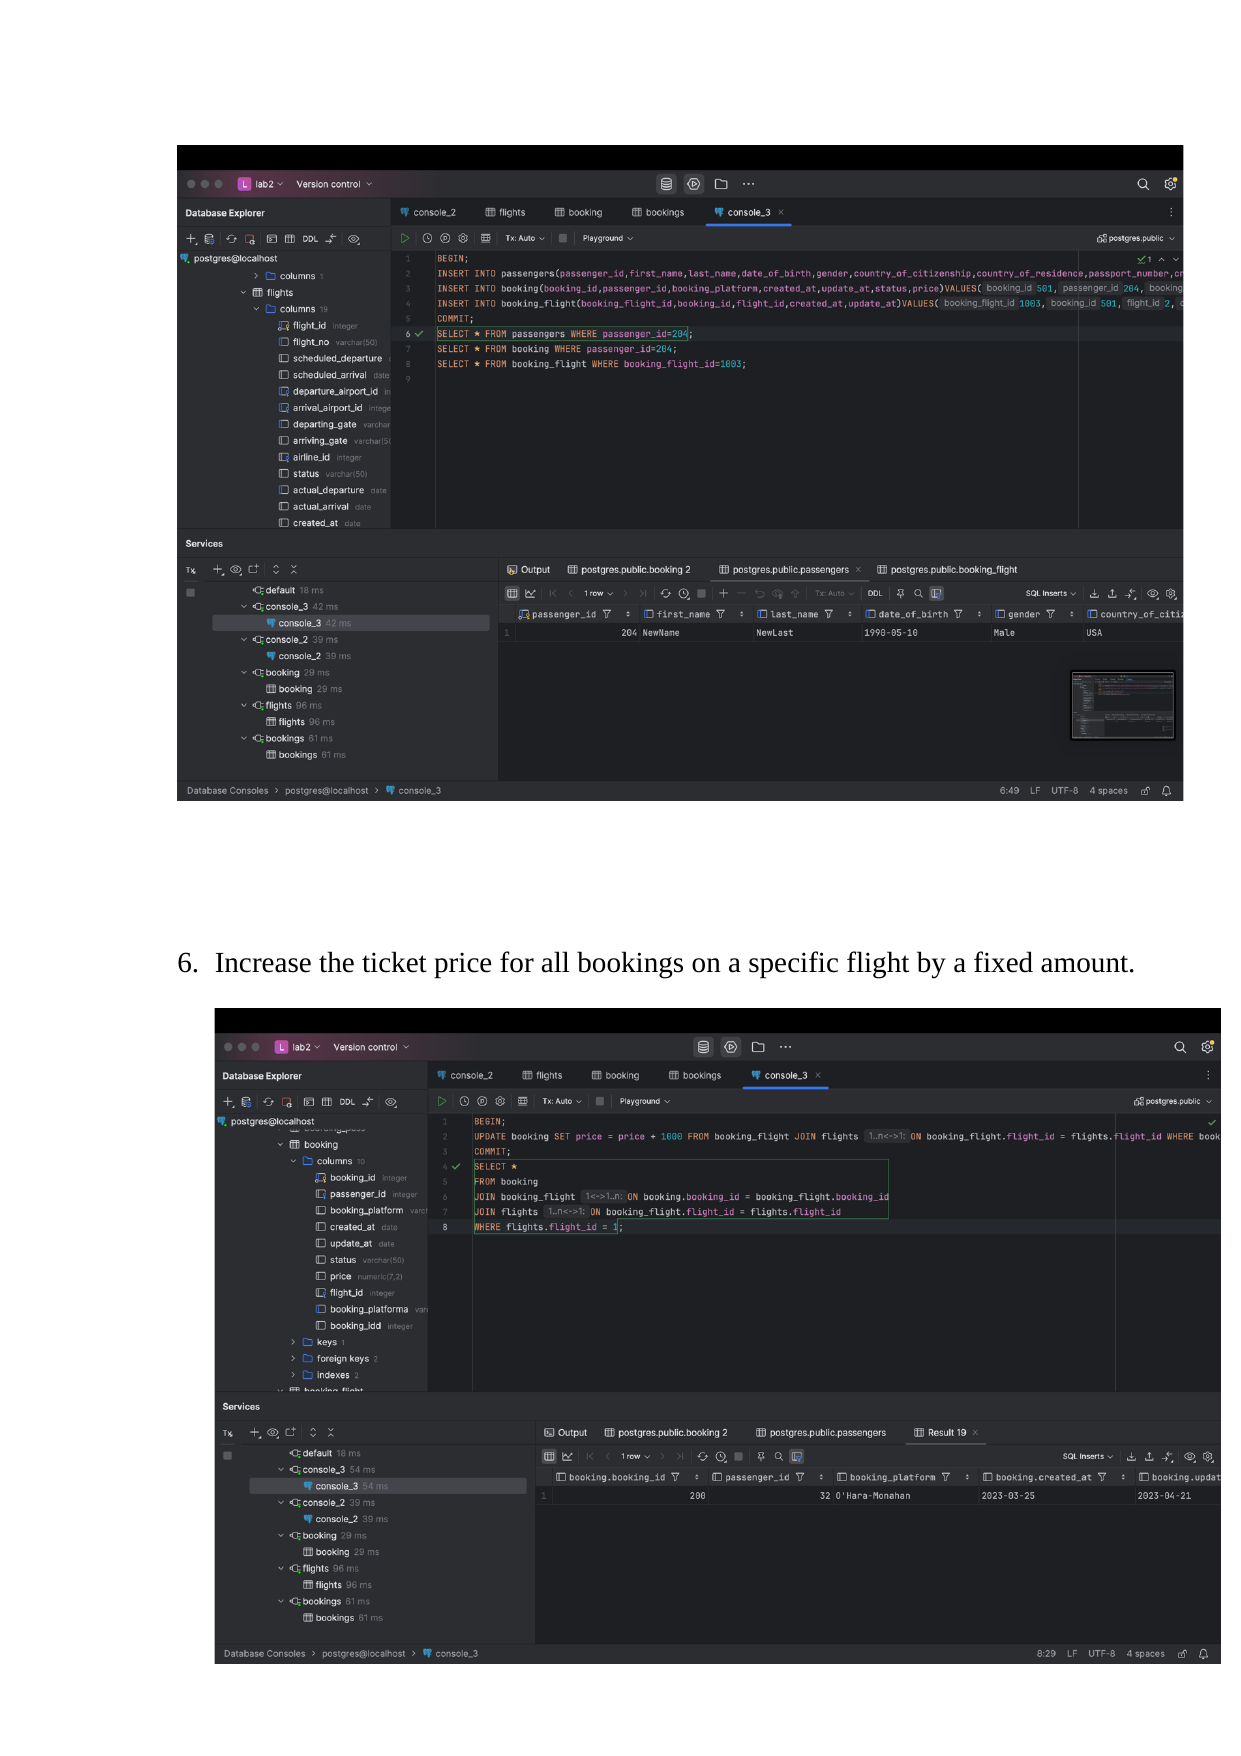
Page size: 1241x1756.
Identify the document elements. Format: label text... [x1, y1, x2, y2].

list Increase the ticket price for all bookings on a specific flight by a fixed amount. [177, 945, 1146, 979]
picture [214, 1008, 1221, 1664]
picture [177, 145, 1184, 801]
